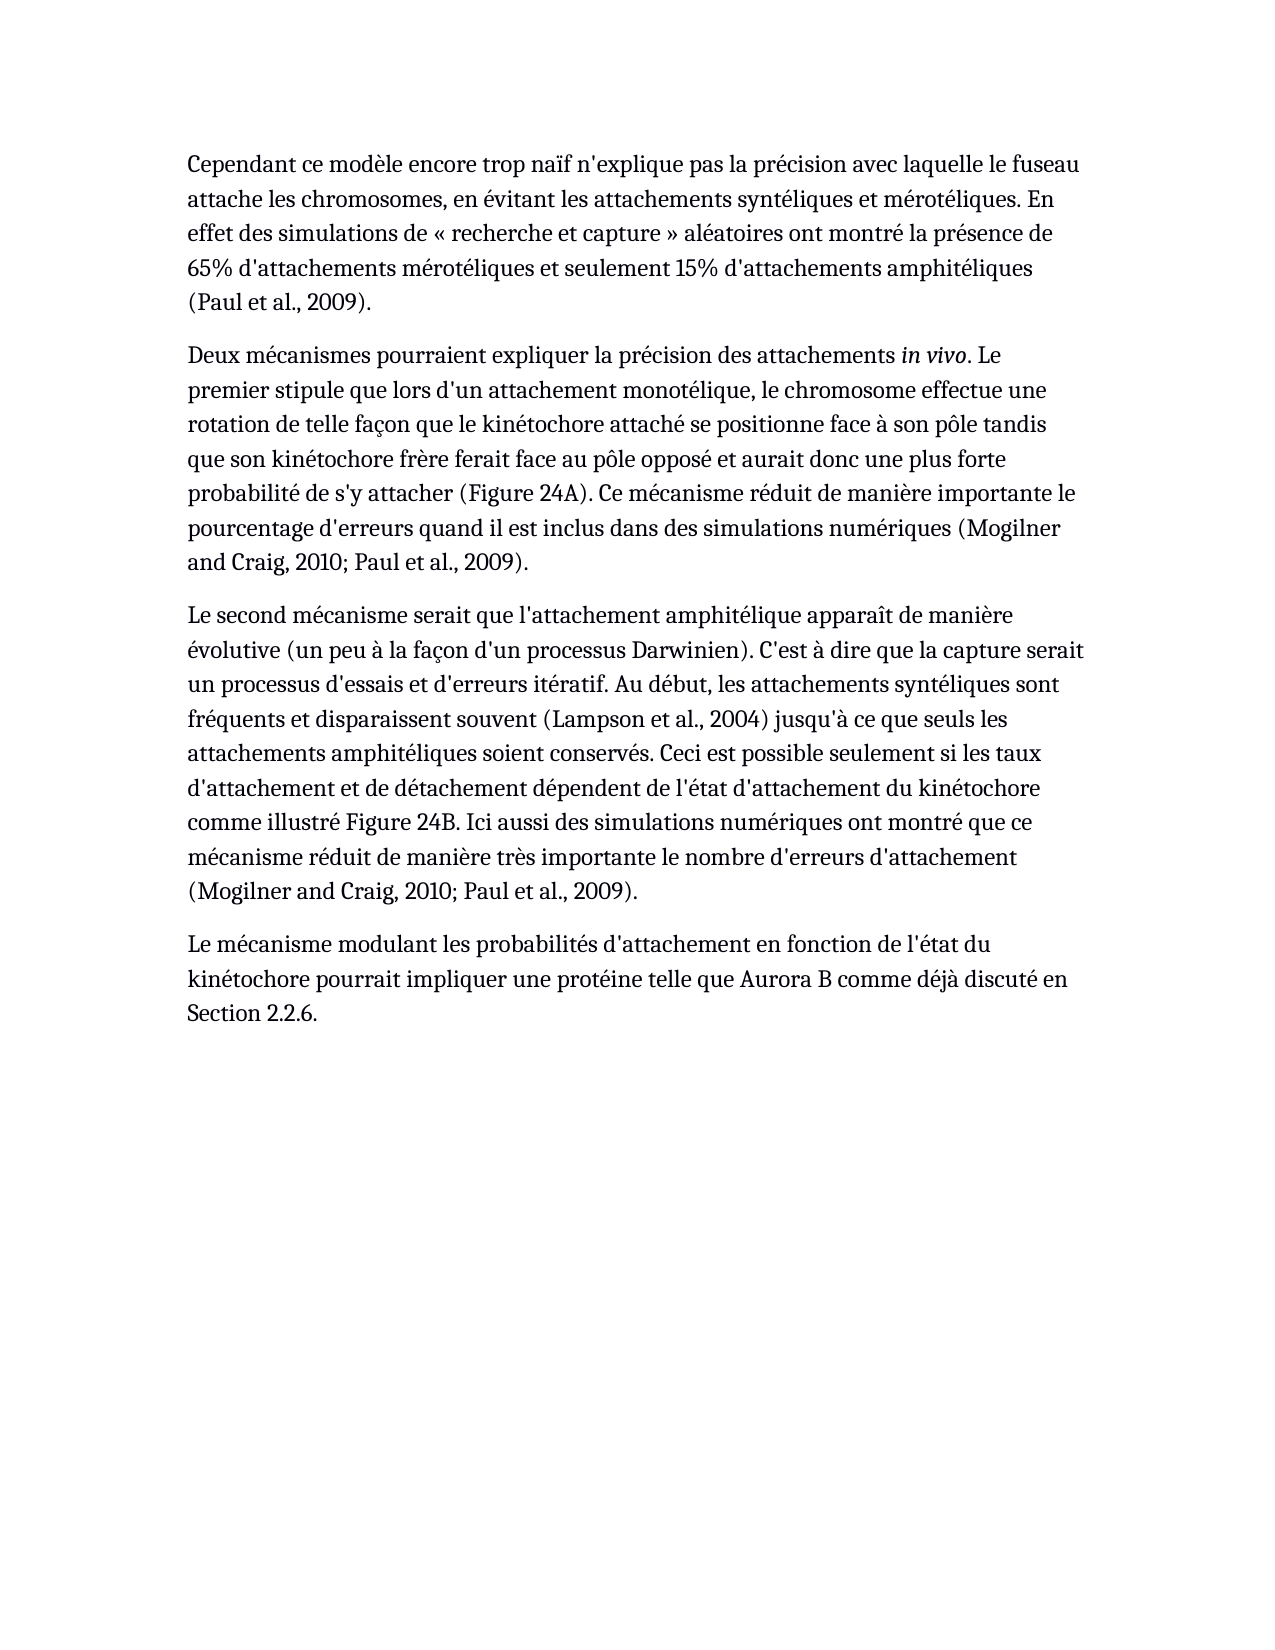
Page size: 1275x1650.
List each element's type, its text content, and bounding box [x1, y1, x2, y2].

text Le mécanisme modulant les probabilités d'attachement en fonction de l'état du kinétochore pourrait impliquer une protéine telle que Aurora B comme déjà discuté en Section 2.2.6. [187, 930, 1087, 1028]
text Cependant ce modèle encore trop naïf n'explique pas la précision avec laquelle le fuseau attache les chromosomes, en évitant les attachements syntéliques et mérotéliques. En effet des simulations de « recherche et capture » aléatoires ont montré la présence de 65% d'attachements mérotéliques et seulement 15% d'attachements amphitéliques (Paul et al., 2009). [187, 150, 1087, 317]
text Deux mécanismes pourraient expliquer la précision des attachements in vivo. Le premier stipule que lors d'un attachement monotélique, le chromosome effectue une rotation de telle façon que le kinétochore attaché se positionne face à son pôle tandis que son kinétochore frère ferait face au pôle opposé et aurait donc une plus forte probabilité de s'y attacher (Figure 24A). Ce mécanisme réduit de manière importante le pourcentage d'erreurs quand il est inclus dans des simulations numériques (Mogilner and Craig, 2010; Paul et al., 2009). [187, 341, 1087, 577]
text Le second mécanisme serait que l'attachement amphitélique apparaît de manière évolutive (un peu à la façon d'un processus Darwinien). C'est à dire que la capture serait un processus d'essais et d'erreurs itératif. Au début, les attachements syntéliques sont fréquents et disparaissent souvent (Lampson et al., 2004) jusqu'à ce que seuls les attachements amphitéliques soient conservés. Ceci est possible seulement si les taux d'attachement et de détachement dépendent de l'état d'attachement du kinétochore comme illustré Figure 24B. Ici aussi des simulations numériques ont montré que ce mécanisme réduit de manière très importante le nombre d'erreurs d'attachement (Mogilner and Craig, 2010; Paul et al., 2009). [187, 601, 1087, 906]
